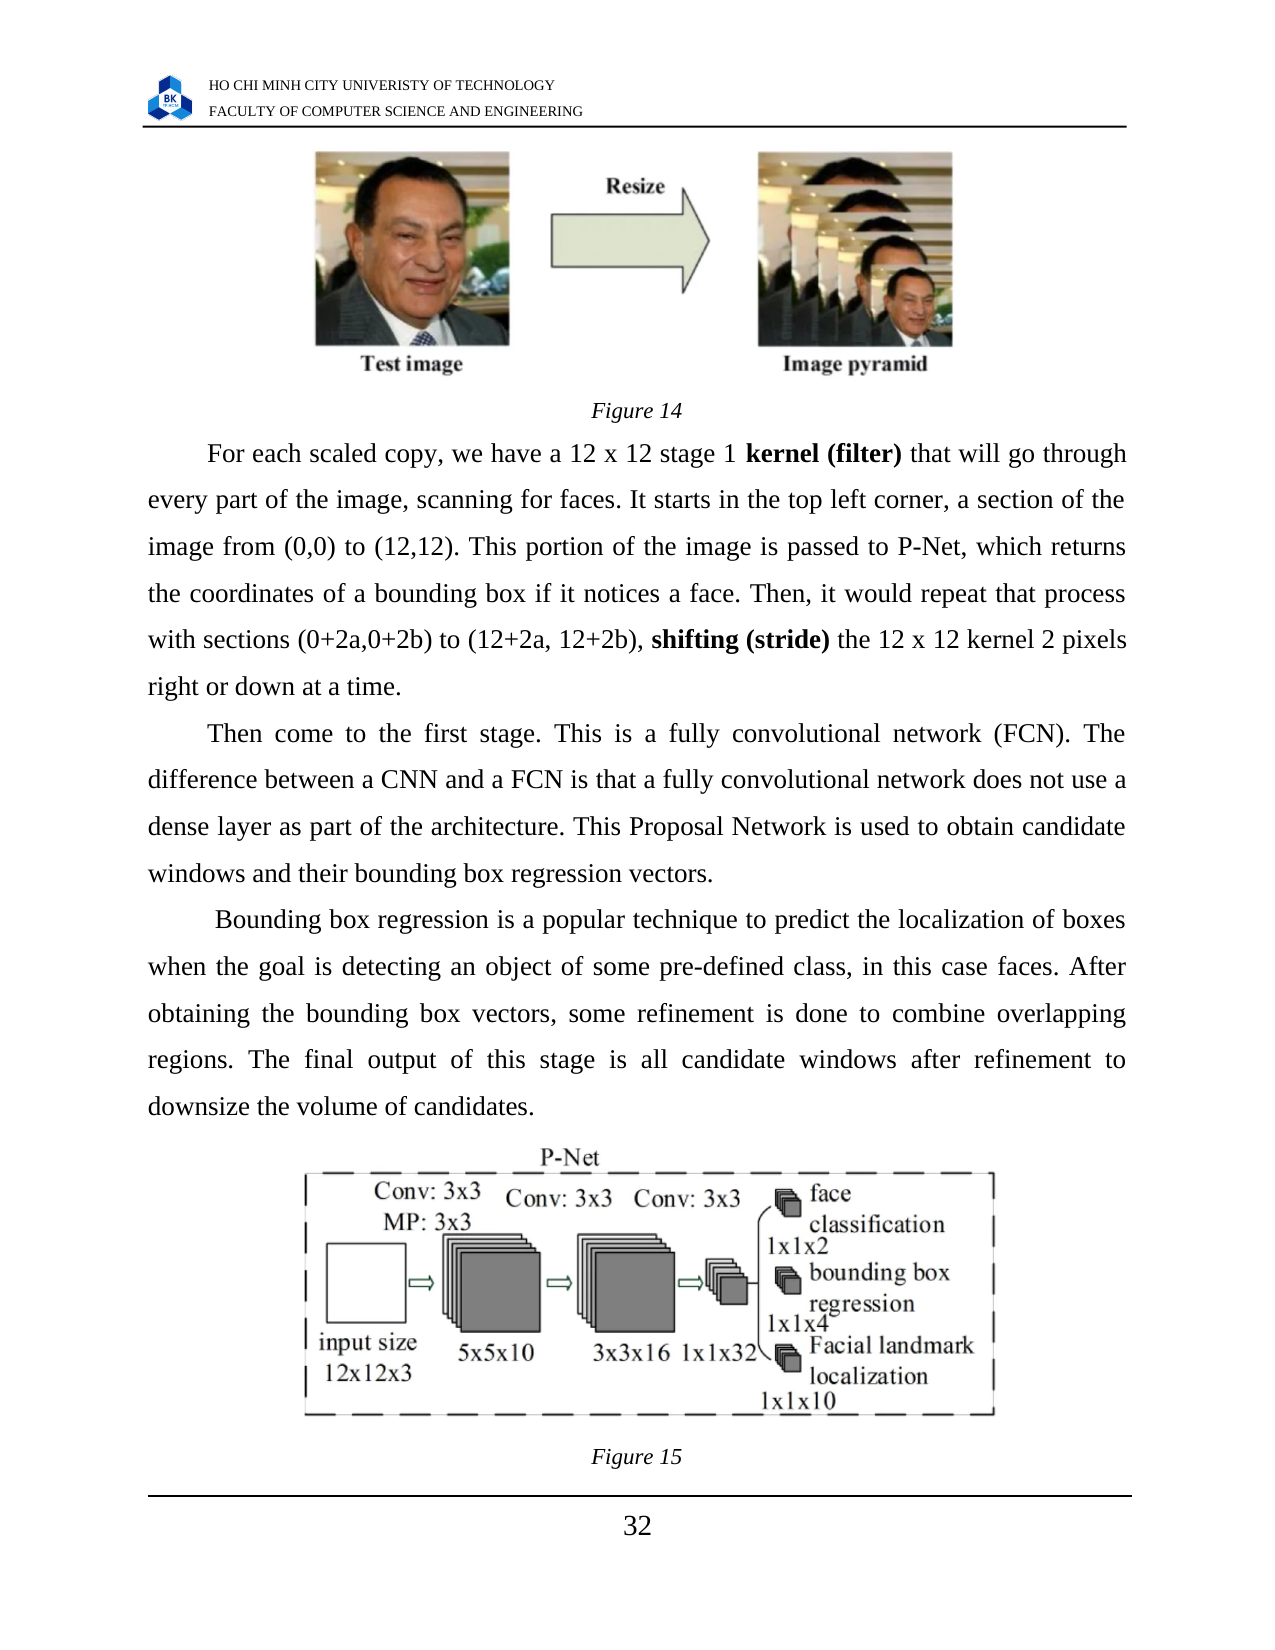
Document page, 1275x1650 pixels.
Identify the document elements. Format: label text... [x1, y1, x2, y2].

picture [252, 1137, 1023, 1427]
text Figure 14 [148, 397, 1127, 424]
text For each scaled copy, we have a 12 x 12 stage 1 kernel (filter) that will go through every part of the image, scanning for faces. It starts in the top left corner, a section of the image from (0,0) to (12,12). This portion of the image is passed to P-Net, which returns the coordinates of a bounding box if it notices a face. Then, it would repeat that process with sections (0+2a,0+2b) to (12+2a, 12+2b), shifting (stride) the 12 x 12 kernel 2 pixels right or down at a time. [148, 437, 1127, 701]
text Bounding box regression is a popular technique to predict the localization of boxes when the goal is detecting an object of some pre-defined class, in this case faces. After obtaining the bounding box vectors, some refinement is done to combine overlapping regions. The final output of this stage is all candidate windows after refinement to downsize the volume of candidates. [148, 904, 1127, 1121]
picture [311, 147, 964, 381]
text Then come to the first stage. This is a fully convolutional network (FCN). The difference between a CNN and a FCN is that a fully convolutional network does not use a dense layer as part of the architecture. This Proposal Network is used to obtain candidate windows and their bounding box regression vectors. [148, 717, 1127, 888]
text Figure 15 [148, 1443, 1127, 1469]
picture [147, 75, 193, 121]
